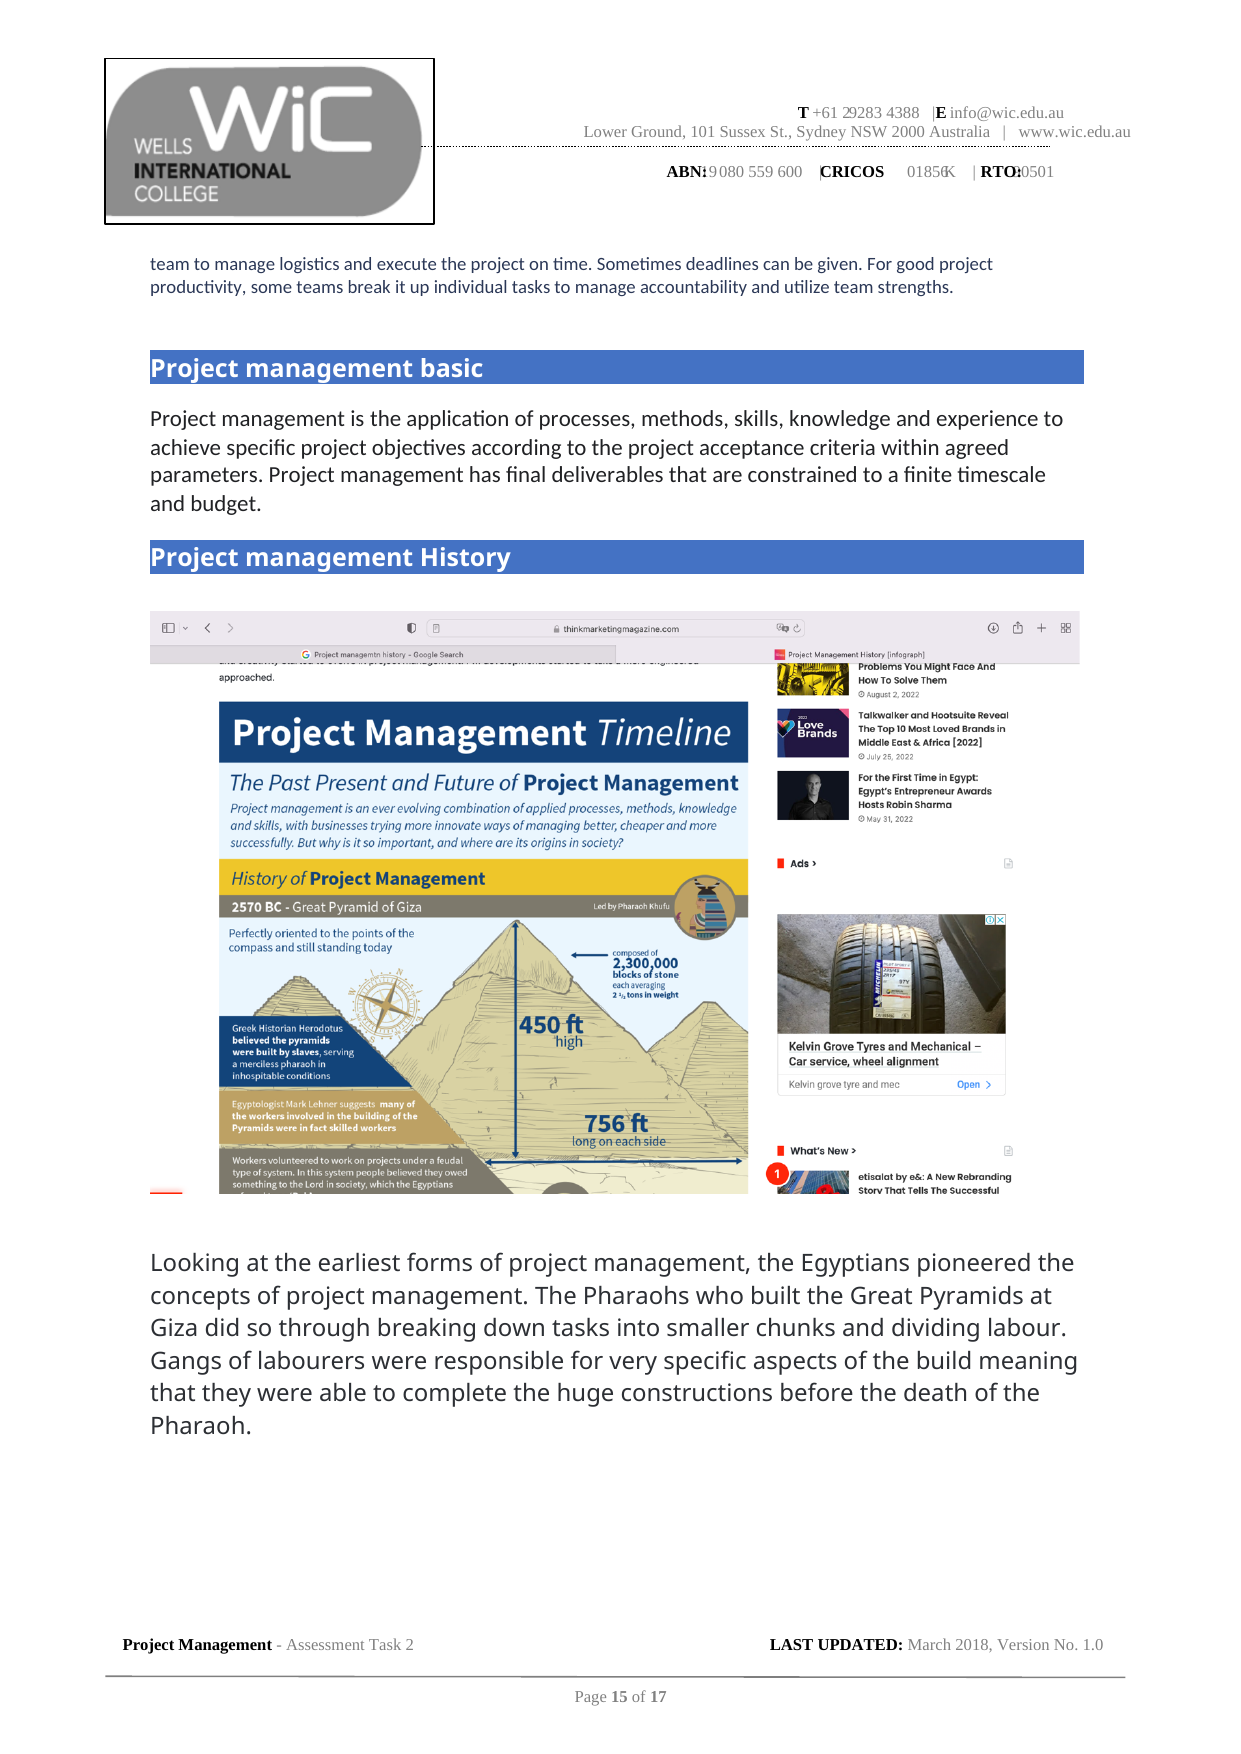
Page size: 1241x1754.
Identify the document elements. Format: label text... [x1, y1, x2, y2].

text Looking at the earliest forms of project management, the Egyptians pioneered the concepts of project management. The Pharaohs who built the Great Pyramids at Giza did so through breaking down tasks into smaller chunks and dividing labour. Gangs of labourers were responsible for very specific aspects of the build meaning that they were able to complete the huge constructions before the death of the Pharaoh. [150, 1246, 1084, 1441]
subtitle Project management basic [150, 350, 1084, 384]
subtitle Project management History [150, 540, 1084, 574]
text Project management is the application of processes, methods, skills, knowledge and experience to achieve specific project objectives according to the project acceptance criteria within agreed parameters. Project management has final deliverables that are constrained to a finite timescale and budget. [150, 404, 1084, 517]
picture [148, 611, 1079, 1192]
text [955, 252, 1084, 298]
picture [106, 59, 433, 223]
